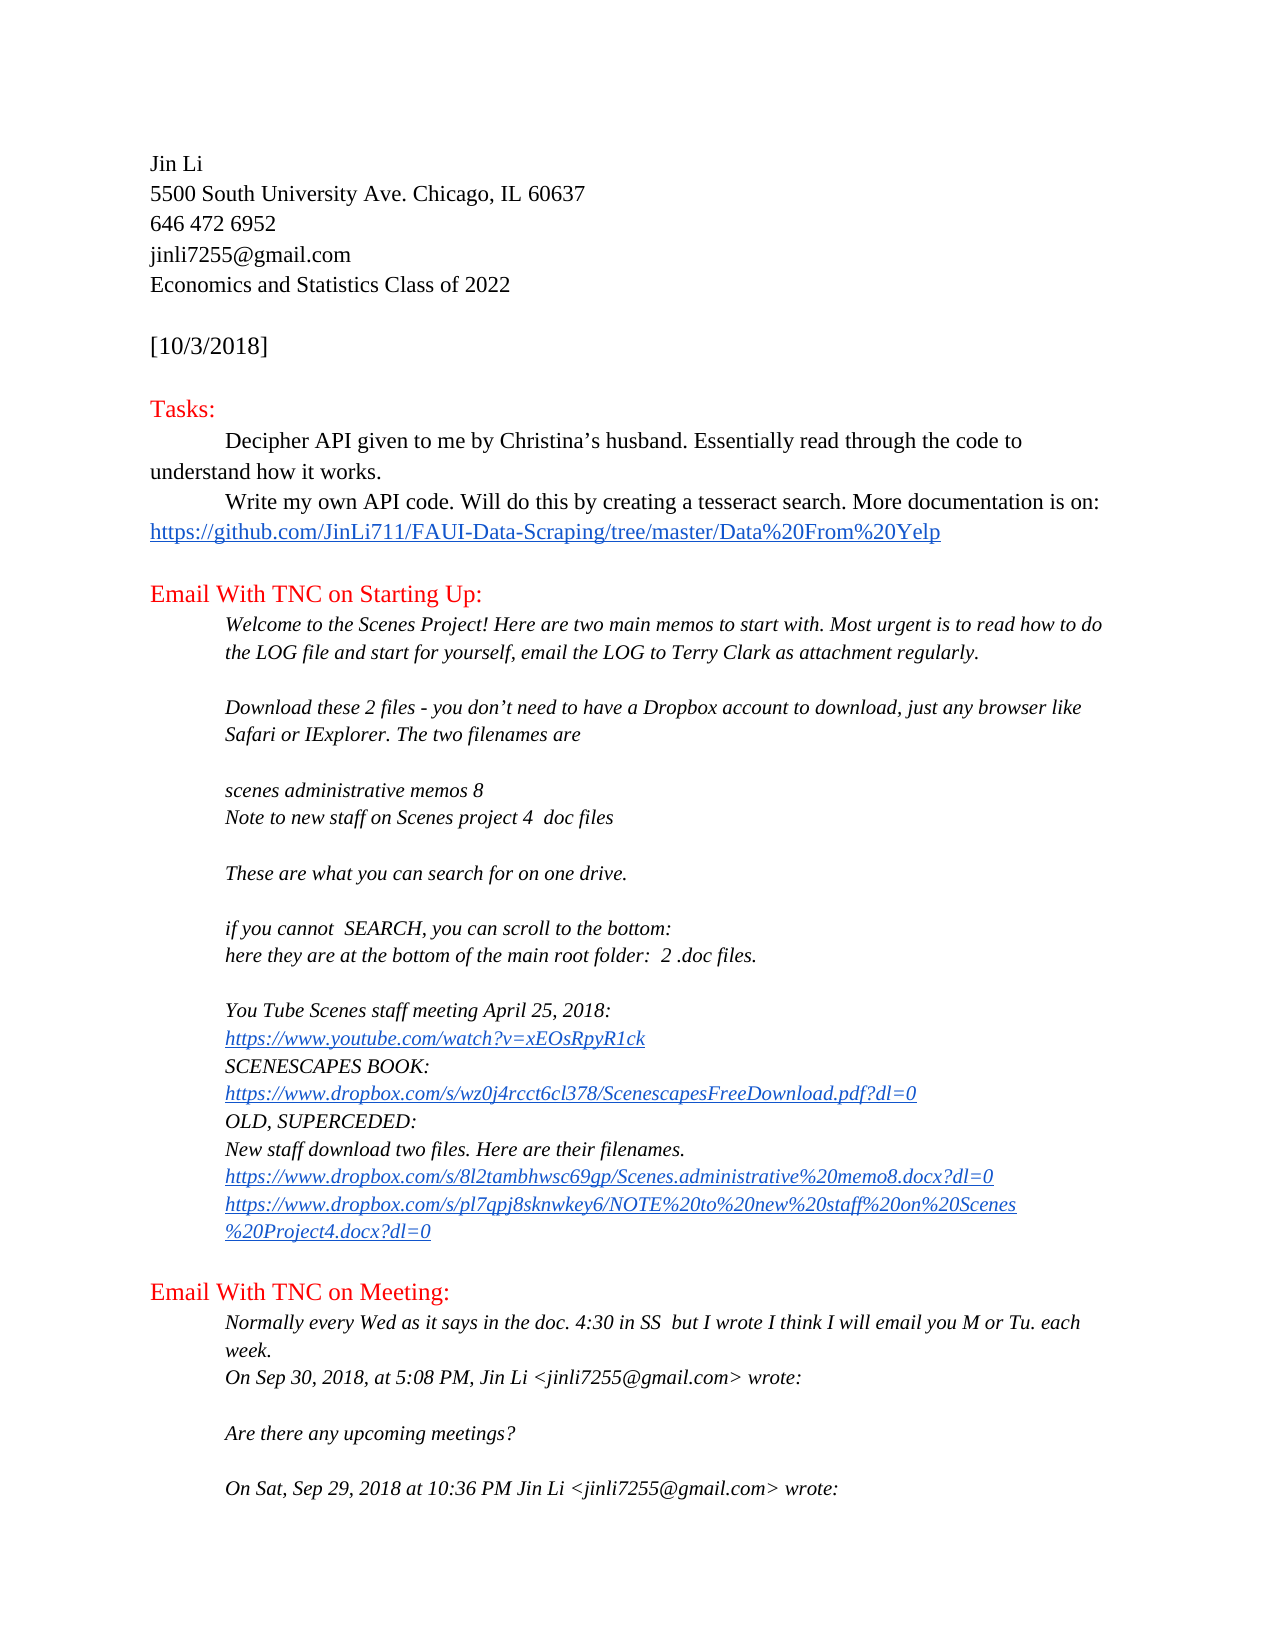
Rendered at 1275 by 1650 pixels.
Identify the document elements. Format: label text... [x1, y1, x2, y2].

text https://www.dropbox.com/s/wz0j4rcct6cl378/ScenescapesFreeDownload.pdf?dl=0 [225, 1081, 1125, 1105]
text scenes administrative memos 8 [225, 778, 1125, 802]
text New staff download two files. Here are their filenames. [225, 1136, 1125, 1161]
text Welcome to the Scenes Project! Here are two main memos to start with. Most urgent is to read how to do the LOG file and start for yourself, email the LOG to Terry Clark as attachment regularly. [225, 612, 1125, 664]
text https://www.youtube.com/watch?v=xEOsRpyR1ck [225, 1026, 1125, 1050]
text Note to new staff on Scenes project 4 doc files [225, 805, 1125, 829]
text Decipher API given to me by Christina’s husband. Essentially read through the code to understand how it works. [150, 427, 1125, 484]
text Economics and Statistics Class of 2022 [150, 271, 1125, 297]
text 5500 South University Ave. Chicago, IL 60637 [150, 180, 1125, 207]
text On Sep 30, 2018, at 5:08 PM, Jin Li <jinli7255@gmail.com> wrote: [225, 1365, 1125, 1389]
text On Sat, Sep 29, 2018 at 10:36 PM Jin Li <jinli7255@gmail.com> wrote: [225, 1476, 1125, 1500]
text OLD, SUPERCEDED: [225, 1109, 1125, 1133]
text Normally every Wed as it says in the doc. 4:30 in SS but I wrote I think I will email you M or Tu. each week. [225, 1310, 1125, 1362]
text https://www.dropbox.com/s/8l2tambhwsc69gp/Scenes.administrative%20memo8.docx?dl=0 [225, 1164, 1125, 1188]
text 646 472 6952 [150, 210, 1125, 237]
text https://www.dropbox.com/s/pl7qpj8sknwkey6/NOTE%20to%20new%20staff%20on%20Scenes%20Project4.docx?dl=0 [225, 1192, 1125, 1243]
text Write my own API code. Will do this by creating a tesseract search. More documentation is on: https://github.com/JinLi711/FAUI-Data-Scraping/tree/master/Data%20From%20Yelp [150, 488, 1125, 544]
text You Tube Scenes staff meeting April 25, 2018: [225, 998, 1125, 1022]
text Are there any upcoming meetings? [225, 1421, 1125, 1444]
text Email With TNC on Starting Up: [150, 579, 1125, 608]
text SCENESCAPES BOOK: [225, 1054, 1125, 1078]
text Jin Li [150, 150, 1125, 176]
text here they are at the bottom of the main root folder: 2 .doc files. [225, 943, 1125, 967]
text if you cannot SEARCH, you can scroll to the bottom: [225, 916, 1125, 940]
text jinli7255@gmail.com [150, 241, 1125, 267]
text Download these 2 files - you don’t need to have a Dropbox account to download, just any browser like Safari or IExplorer. The two filenames are [225, 695, 1125, 746]
text Email With TNC on Meeting: [150, 1277, 1125, 1306]
text Tasks: [150, 394, 1125, 423]
text [10/3/2018] [150, 331, 1125, 360]
text These are what you can search for on one drive. [225, 860, 1125, 884]
